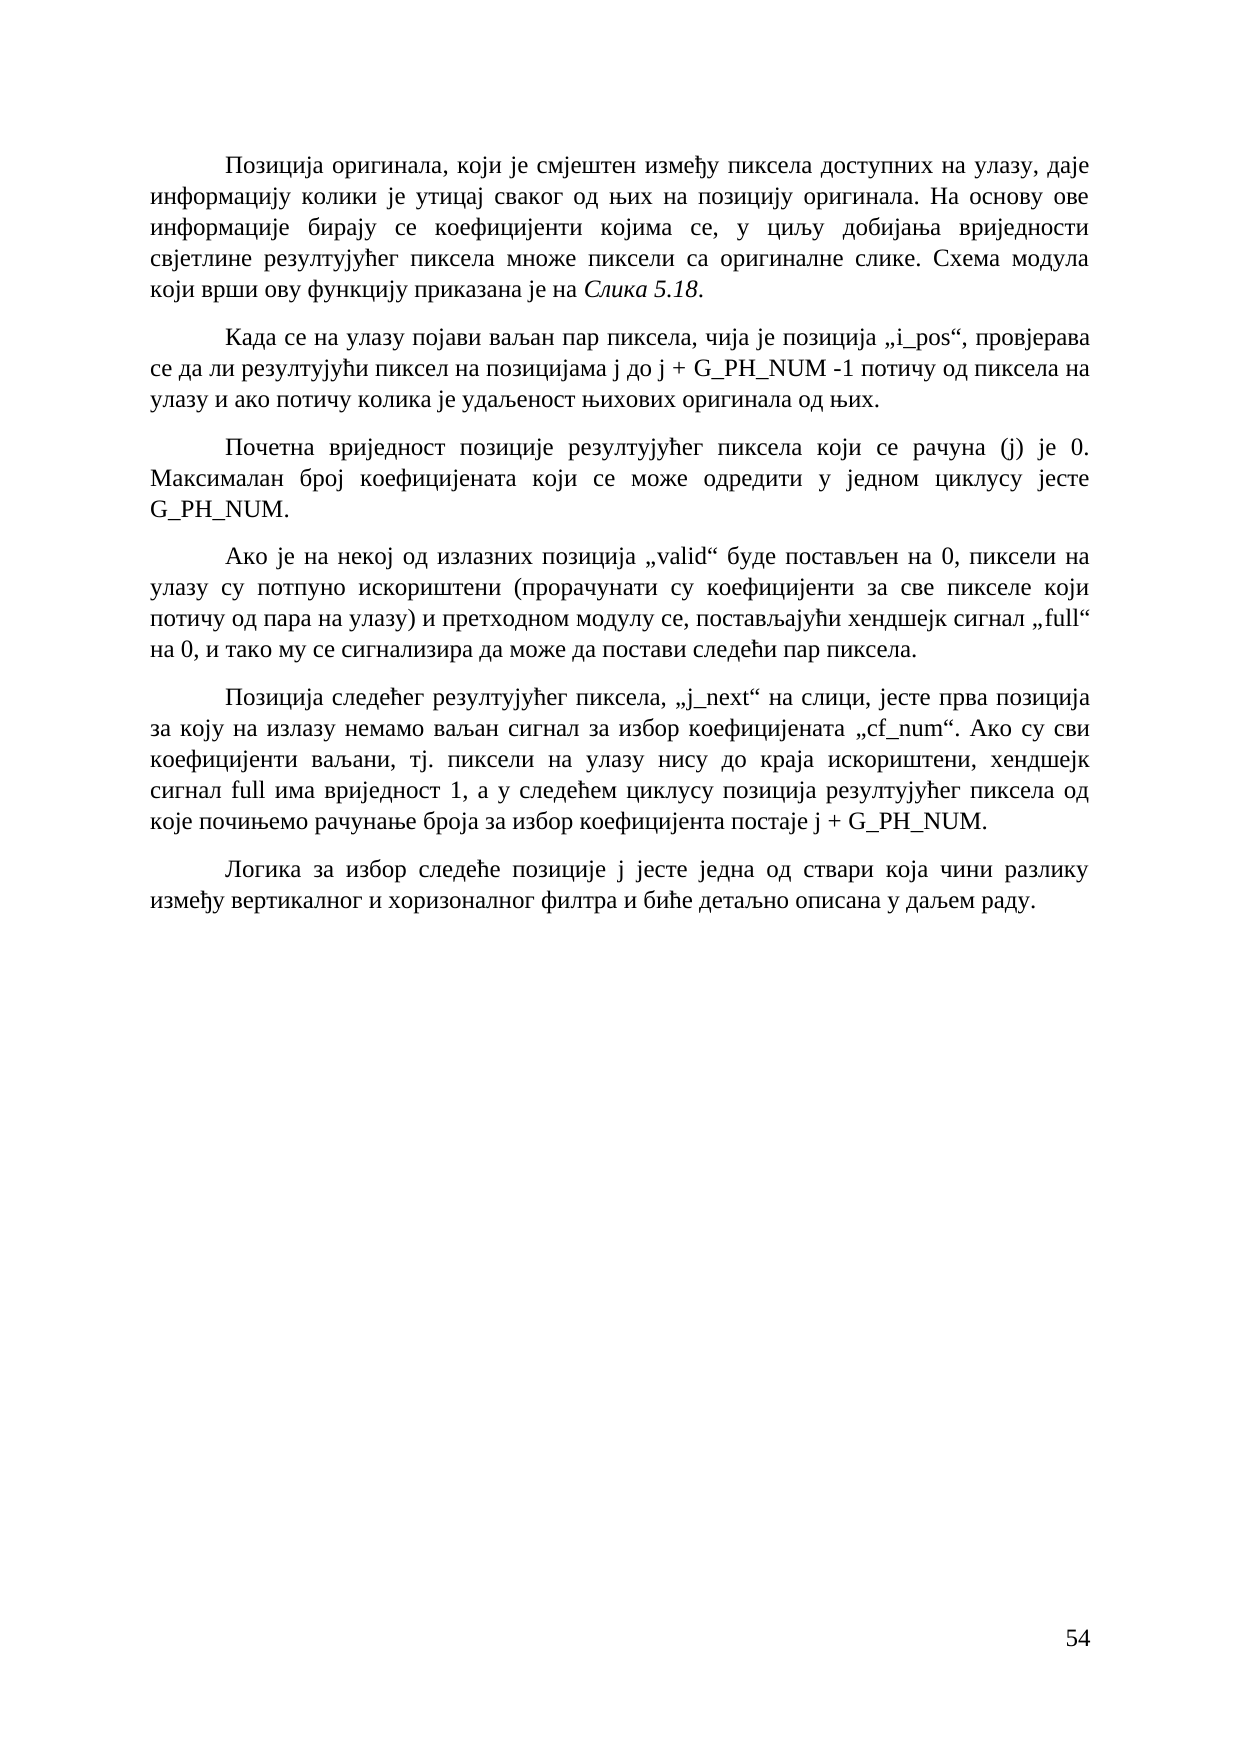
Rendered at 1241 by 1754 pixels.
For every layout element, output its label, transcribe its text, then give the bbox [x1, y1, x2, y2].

text Позиција оригинала, који је смјештен између пиксела доступних на улазу, даје информацију колики је утицај сваког од њих на позицију оригинала. На основу ове информације бирају се коефицијенти којима се, у циљу добијања вриједности свјетлине резултујућег пиксела множе пиксели са оригиналне слике. Схема модула који врши ову функцију приказана је на Слика 5.18. [150, 150, 1090, 303]
text Почетна вриједност позиције резултујућег пиксела који се рачуна (ј) је 0. Максималан број коефицијената који се може одредити у једном циклусу јесте G_PH_NUM. [150, 432, 1090, 522]
text Ако је на некој од излазних позиција „valid“ буде постављен на 0, пиксели на улазу су потпуно искориштени (прорачунати су коефицијенти за све пикселе који потичу од пара на улазу) и претходном модулу се, постављајући хендшејк сигнал „full“ на 0, и тако му се сигнализира да може да постави следећи пар пиксела. [150, 541, 1090, 663]
text Логика за избор следеће позиције ј јесте једна од ствари која чини разлику између вертикалног и хоризоналног филтра и биће детаљно описана у даљем раду. [150, 854, 1090, 914]
text Позиција следећег резултујућег пиксела, „j_next“ на слици, јесте прва позиција за коју на излазу немамо ваљан сигнал за избор коефицијената „cf_num“. Ако су сви коефицијенти ваљани, тј. пиксели на улазу нису до краја искориштени, хендшејк сигнал full има вриједност 1, а у следећем циклусу позиција резултујућег пиксела од које почињемо рачунање броја за избор коефицијента постаје ј + G_PH_NUM. [150, 682, 1090, 835]
text Када се на улазу појави ваљан пар пиксела, чија је позиција „i_pos“, провјерава се да ли резултујући пиксел на позицијама ј до ј + G_PH_NUM -1 потичу од пиксела на улазу и ако потичу колика је удаљеност њихових оригинала од њих. [150, 322, 1090, 413]
